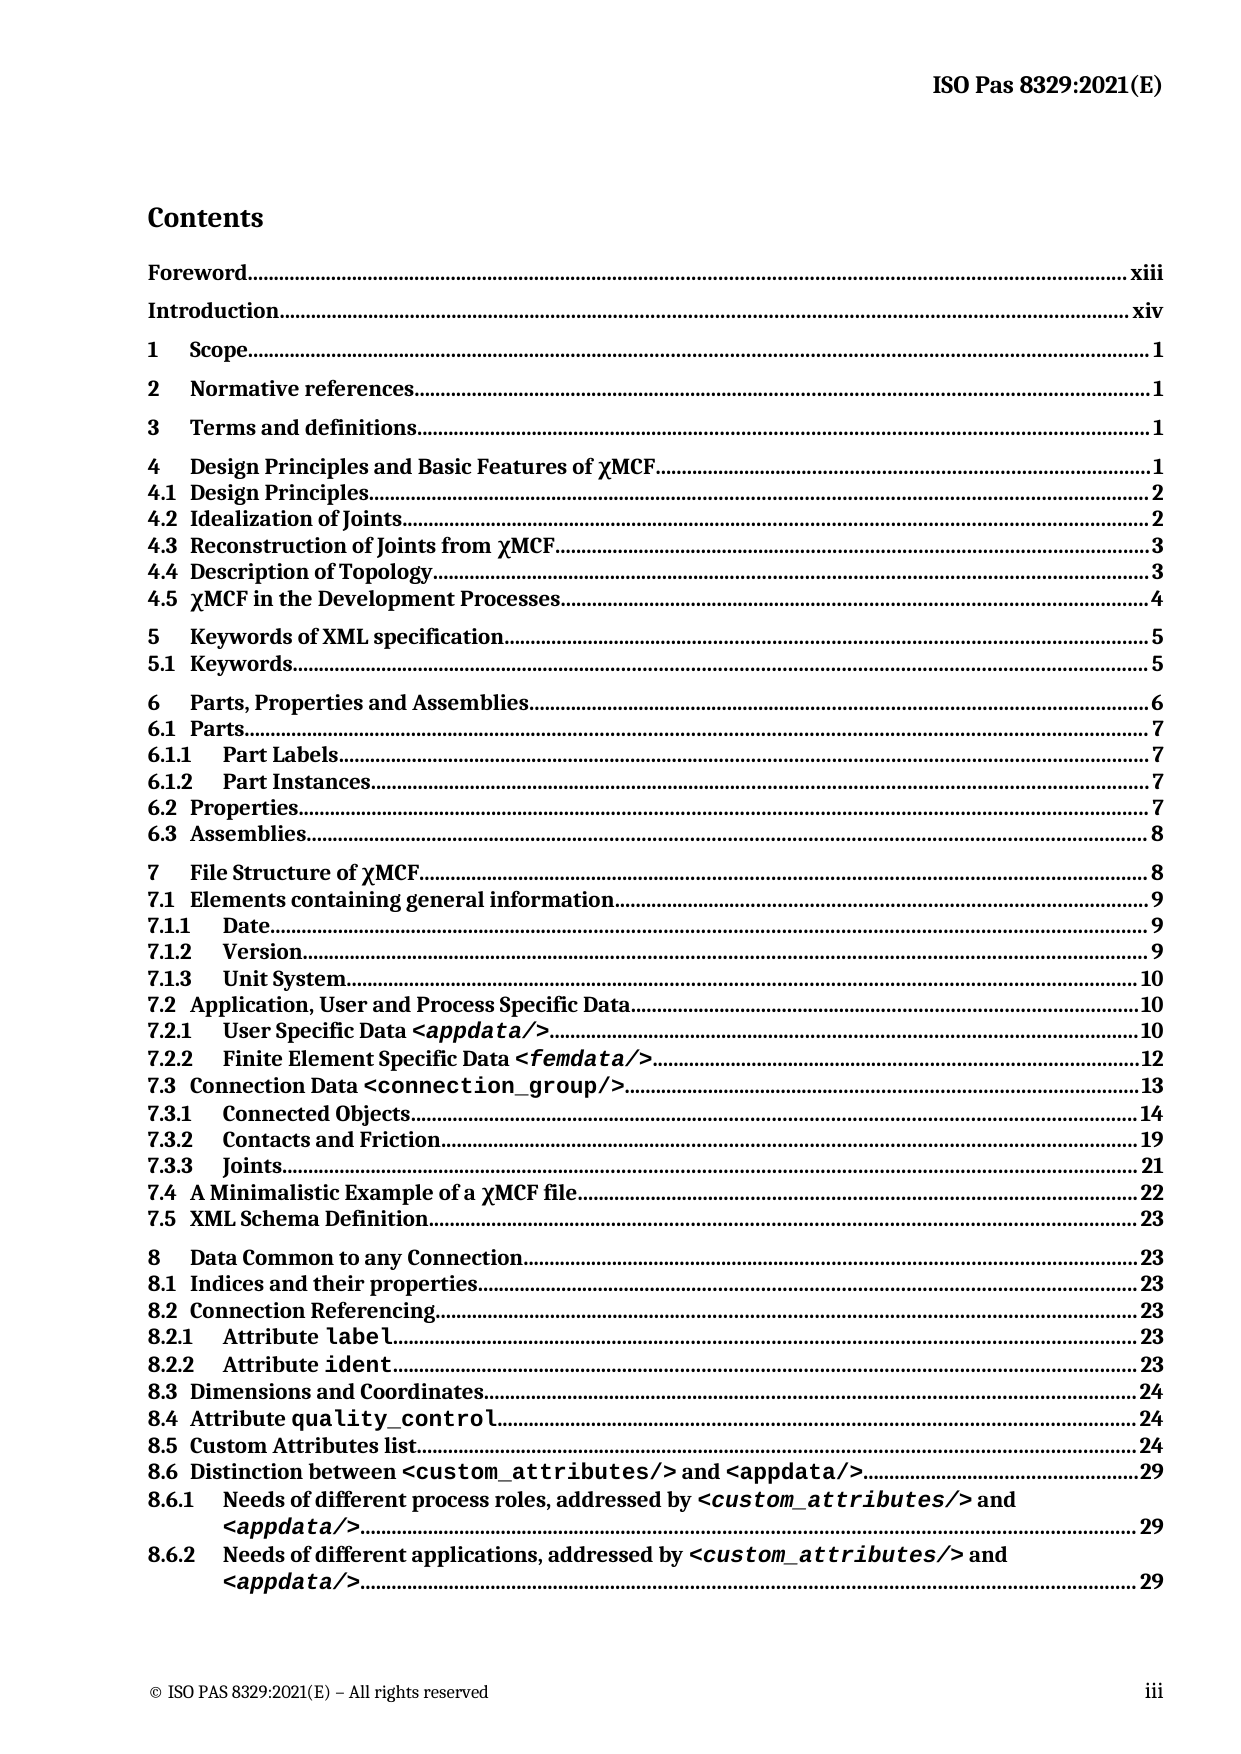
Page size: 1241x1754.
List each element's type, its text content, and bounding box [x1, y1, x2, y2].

text 1 Scope 1 [148, 337, 1111, 363]
text 8.1 Indices and their properties 23 [148, 1271, 1111, 1298]
text 4.4 Description of Topology 3 [148, 559, 1111, 585]
text 5 Keywords of XML specification 5 [148, 624, 1111, 651]
text 6.1 Parts 7 [148, 716, 1111, 742]
text Introduction xiv [148, 298, 1111, 324]
text 6.2 Properties 7 [148, 795, 1111, 821]
text 7.1.1 Date 9 [148, 913, 1111, 939]
text 7 File Structure of χMCF 8 [148, 860, 1111, 886]
text 7.3 Connection Data <connection_group/> 13 [148, 1073, 1111, 1101]
text 8.2.1 Attribute label 23 [148, 1324, 1111, 1351]
text 8.3 Dimensions and Coordinates 24 [148, 1379, 1111, 1405]
text 7.2 Application, User and Process Specific Data 10 [148, 992, 1111, 1018]
text 7.3.2 Contacts and Friction 19 [148, 1127, 1111, 1153]
text 6.1.1 Part Labels 7 [148, 742, 1111, 768]
text 7.2.1 User Specific Data <appdata/> 10 [148, 1018, 1111, 1046]
text Contents [148, 202, 1163, 234]
text 8.6.1 Needs of different process roles, addressed by <custom_attributes/> and <appdata/> 29 [148, 1487, 1111, 1542]
text 7.3.3 Joints 21 [148, 1153, 1111, 1180]
text 7.5 XML Schema Definition 23 [148, 1206, 1111, 1232]
text 7.3.1 Connected Objects 14 [148, 1101, 1111, 1127]
text 7.2.2 Finite Element Specific Data <femdata/> 12 [148, 1046, 1111, 1073]
text 7.1 Elements containing general information 9 [148, 886, 1111, 913]
text 3 Terms and definitions 1 [148, 415, 1111, 441]
text 2 Normative references 1 [148, 376, 1111, 402]
text 7.4 A Minimalistic Example of a χMCF file 22 [148, 1180, 1111, 1206]
text 6 Parts, Properties and Assemblies 6 [148, 689, 1111, 716]
text 8.4 Attribute quality_control 24 [148, 1405, 1111, 1433]
text 8 Data Common to any Connection 23 [148, 1245, 1111, 1271]
text 7.1.3 Unit System 10 [148, 965, 1111, 992]
text 6.1.2 Part Instances 7 [148, 768, 1111, 795]
text 8.6.2 Needs of different applications, addressed by <custom_attributes/> and <appdata/> 29 [148, 1542, 1111, 1597]
text 8.2.2 Attribute ident 23 [148, 1351, 1111, 1379]
text Foreword xiii [148, 259, 1111, 286]
text 5.1 Keywords 5 [148, 651, 1111, 677]
text 8.6 Distinction between <custom_attributes/> and <appdata/> 29 [148, 1459, 1111, 1487]
text 6.3 Assemblies 8 [148, 821, 1111, 847]
text 4.5 χMCF in the Development Processes 4 [148, 585, 1111, 612]
text 4.2 Idealization of Joints 2 [148, 506, 1111, 533]
text 4.1 Design Principles 2 [148, 480, 1111, 506]
text 4.3 Reconstruction of Joints from χMCF 3 [148, 533, 1111, 559]
text 8.5 Custom Attributes list 24 [148, 1433, 1111, 1459]
text 4 Design Principles and Basic Features of χMCF 1 [148, 453, 1111, 480]
text 7.1.2 Version 9 [148, 939, 1111, 965]
text 8.2 Connection Referencing 23 [148, 1298, 1111, 1324]
